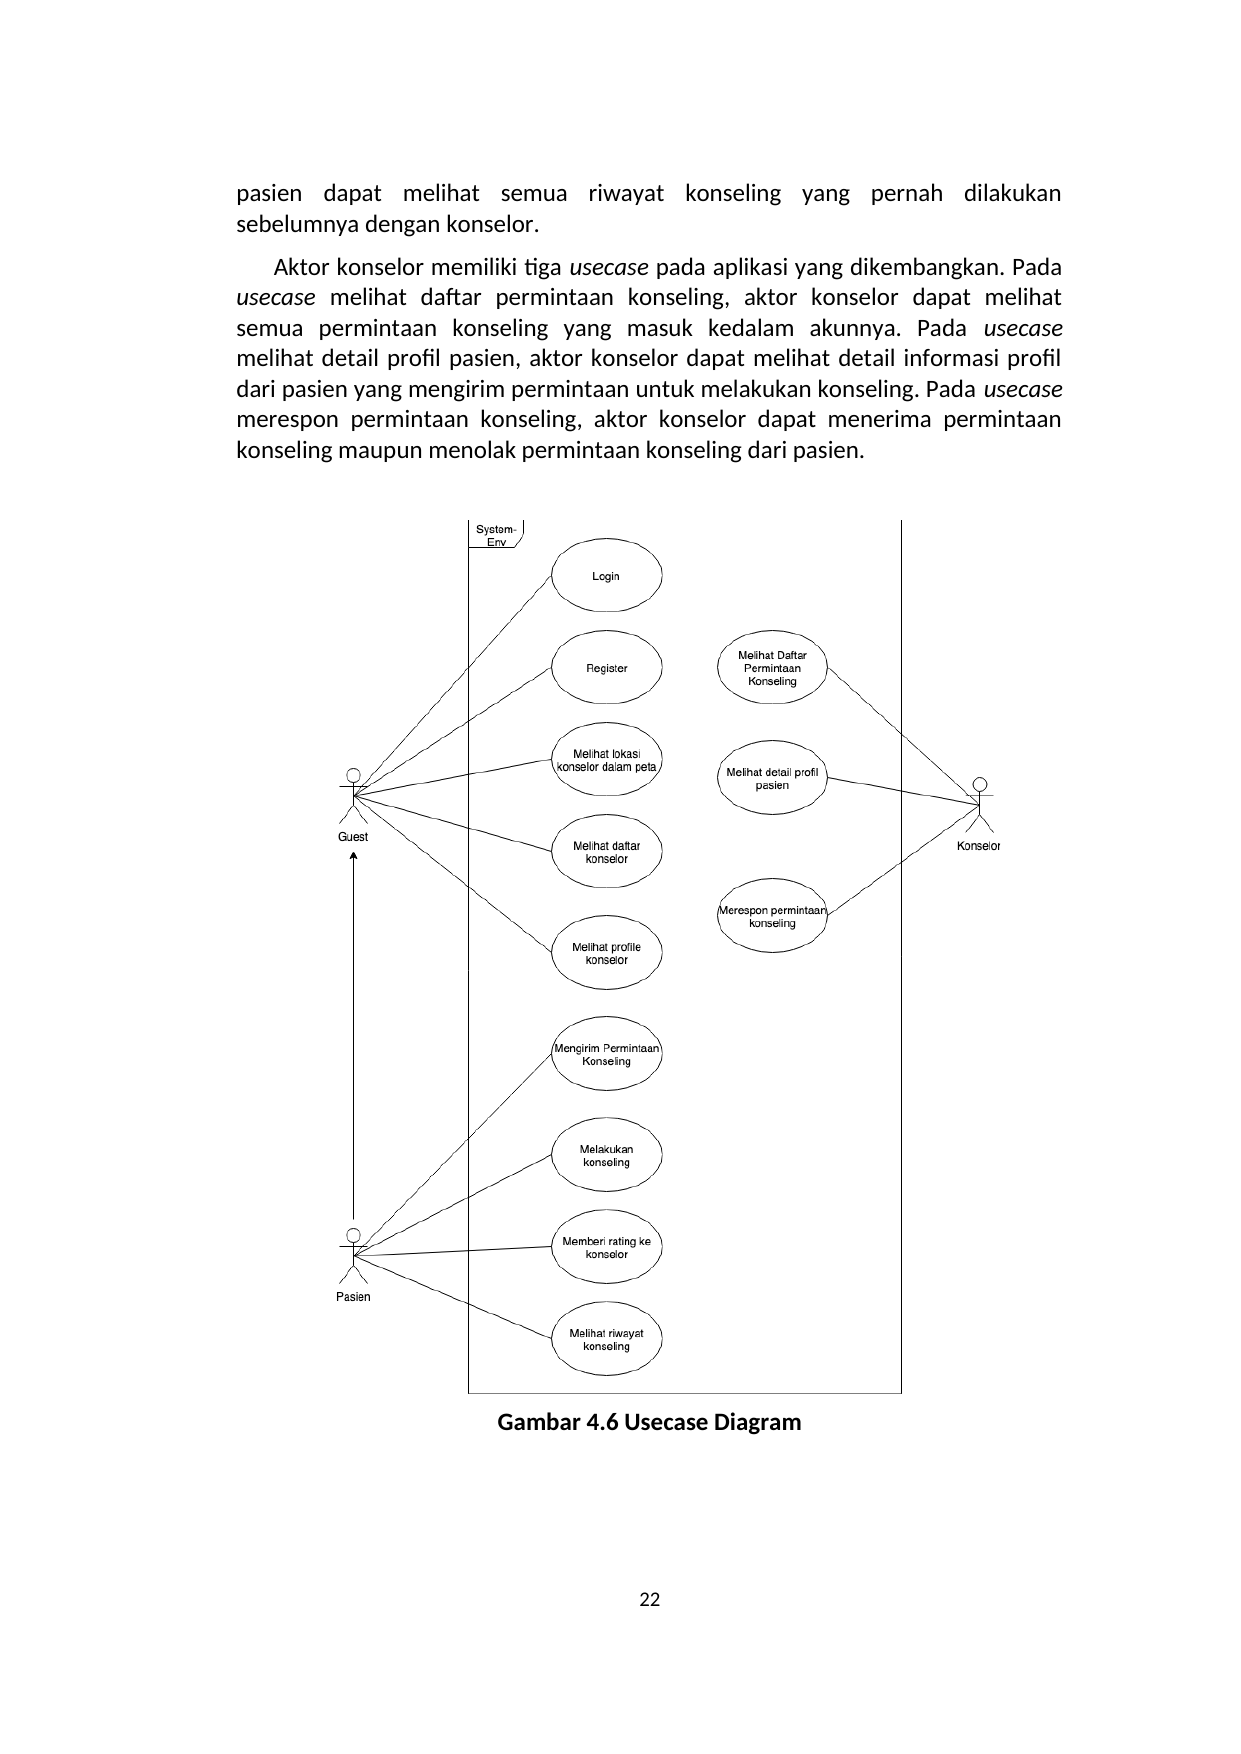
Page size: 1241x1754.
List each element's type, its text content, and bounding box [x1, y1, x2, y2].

text Aktor konselor memiliki tiga usecase pada aplikasi yang dikembangkan. Pada usecase melihat daftar permintaan konseling, aktor konselor dapat melihat semua permintaan konseling yang masuk kedalam akunnya. Pada usecase melihat detail profil pasien, aktor konselor dapat melihat detail informasi profil dari pasien yang mengirim permintaan untuk melakukan konseling. Pada usecase merespon permintaan konseling, aktor konselor dapat menerima permintaan konseling maupun menolak permintaan konseling dari pasien. [236, 251, 1063, 464]
picture [336, 520, 1001, 1394]
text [236, 177, 1063, 238]
